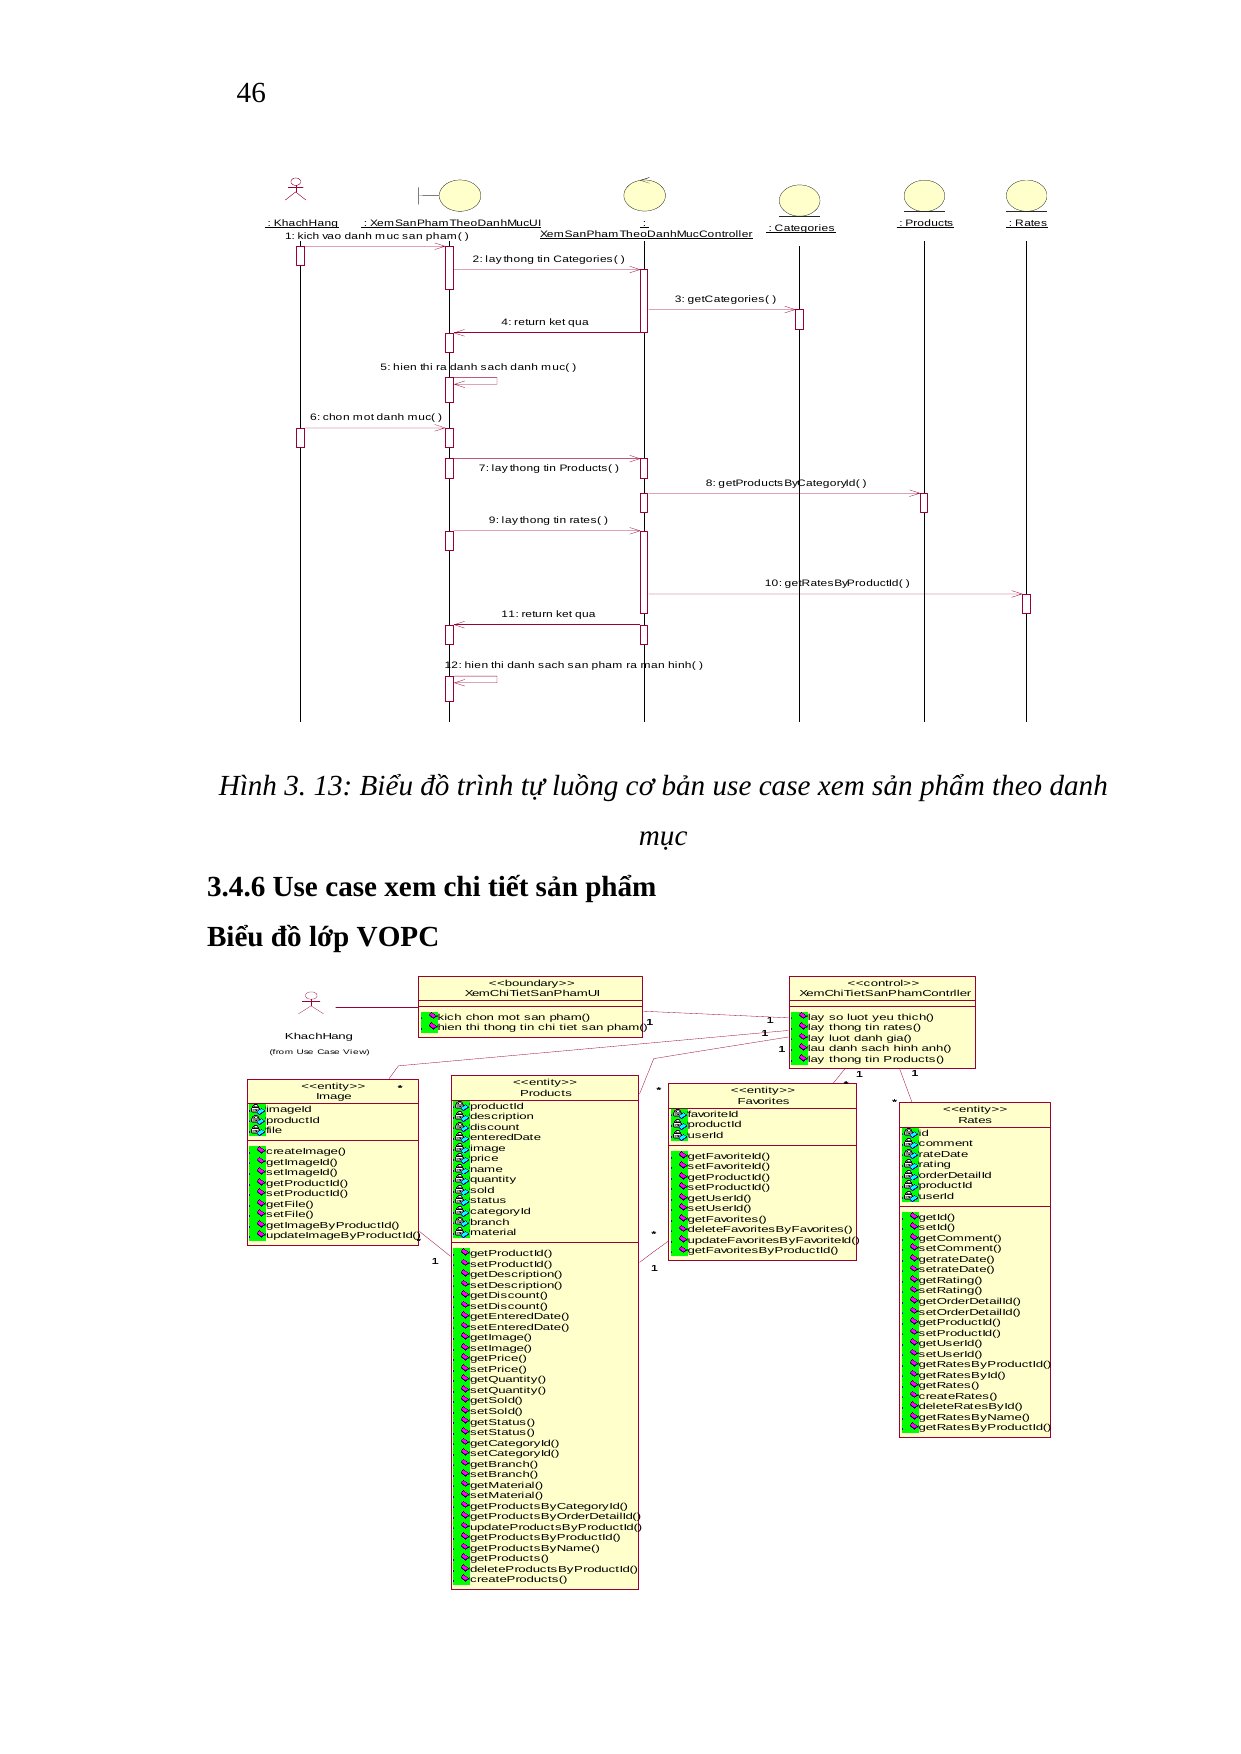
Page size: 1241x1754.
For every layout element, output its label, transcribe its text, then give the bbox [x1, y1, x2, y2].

subtitle 3.4.6 Use case xem chi tiết sản phẩm [207, 869, 1122, 902]
text Biểu đồ lớp VOPC [207, 919, 1122, 953]
text Hình 3. 13: Biểu đồ trình tự luồng cơ bản use case xem sản phẩm theo danh mục [207, 148, 1122, 852]
